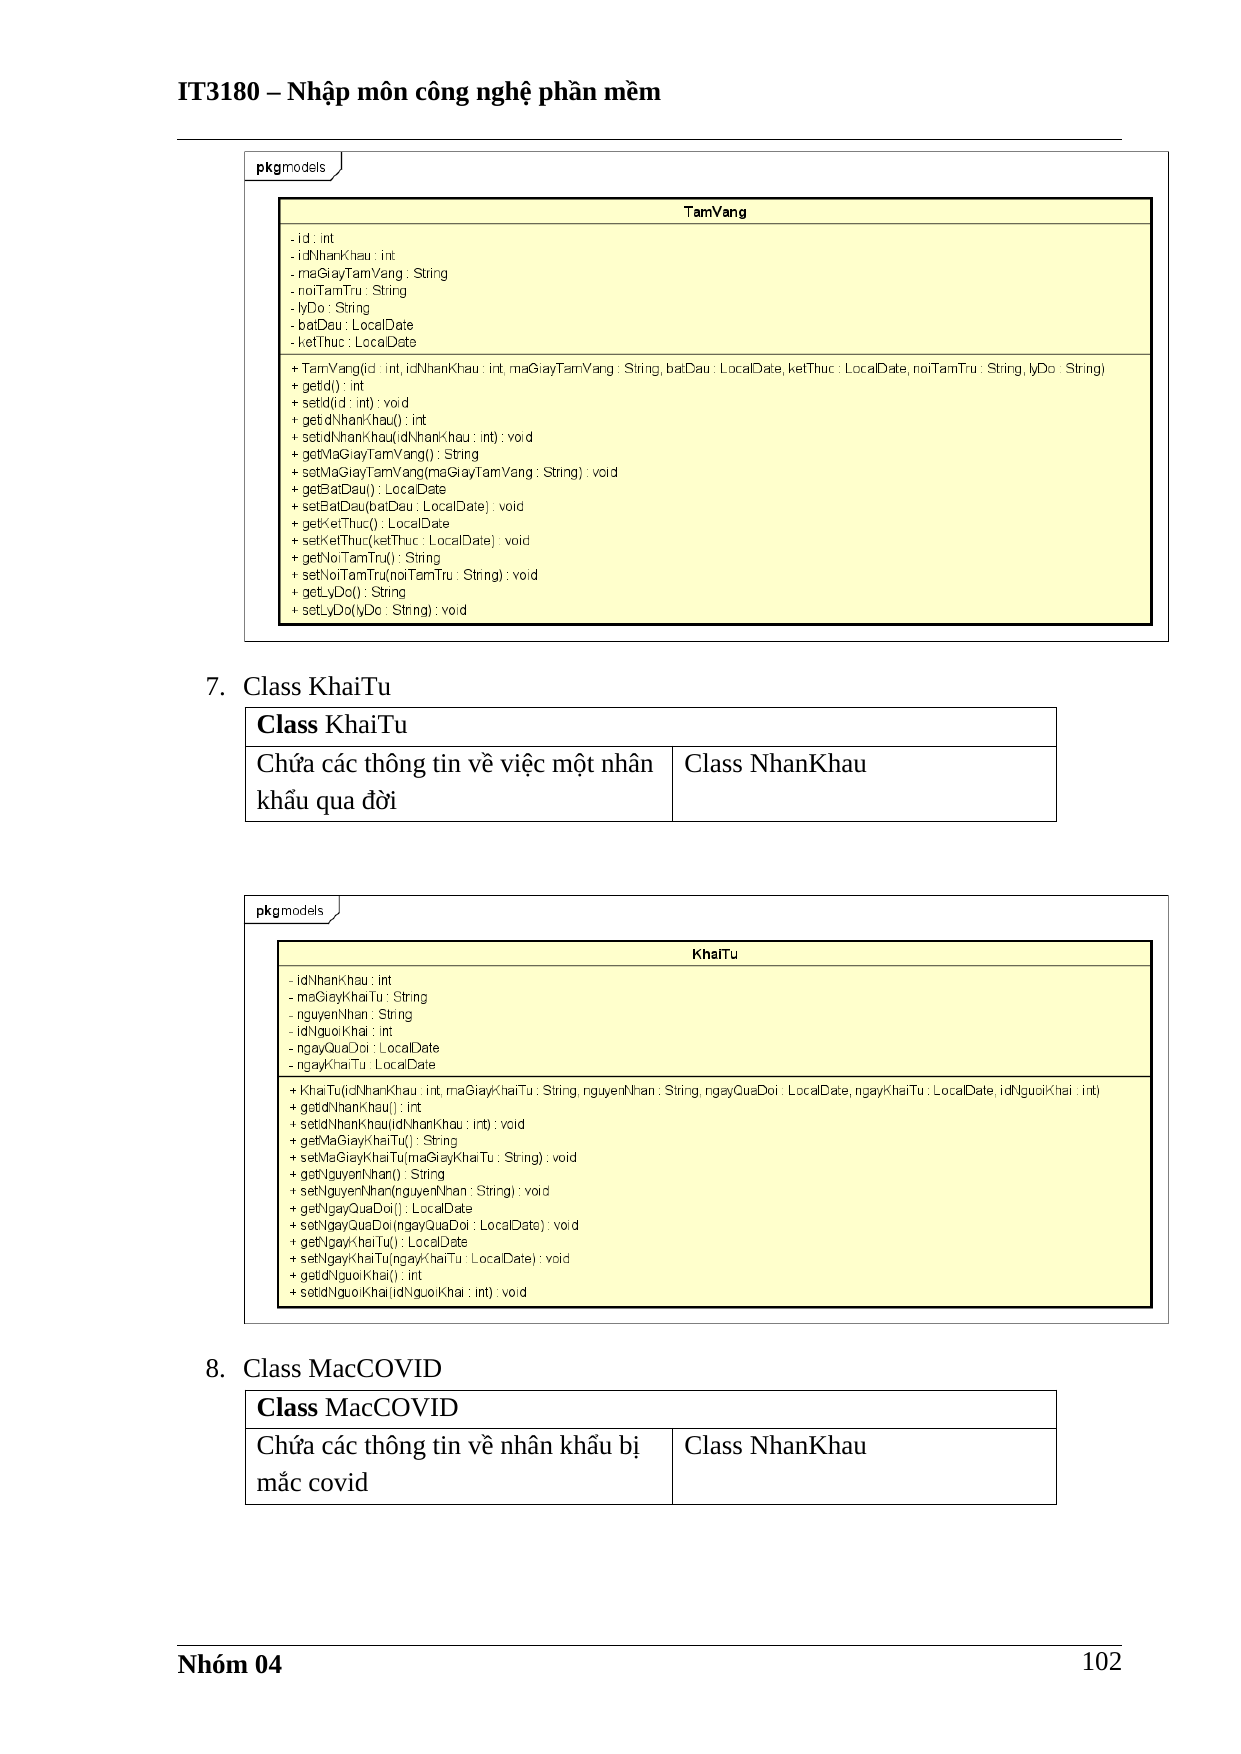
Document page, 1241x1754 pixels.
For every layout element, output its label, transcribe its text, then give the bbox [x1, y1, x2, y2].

table_cell Chứa các thông tin về việc một nhân khẩu qua đời [246, 747, 672, 821]
table_header Class KhaiTu [246, 708, 1056, 746]
table_cell Class NhanKhau [673, 747, 1056, 821]
picture [233, 140, 1179, 652]
table_cell Chứa các thông tin về nhân khẩu bị mắc covid [246, 1429, 672, 1503]
picture [233, 884, 1179, 1334]
table_header Class MacCOVID [246, 1391, 1056, 1428]
list Class KhaiTu [205, 670, 1122, 701]
list Class MacCOVID [205, 1352, 1122, 1383]
table_cell Class NhanKhau [673, 1429, 1056, 1503]
